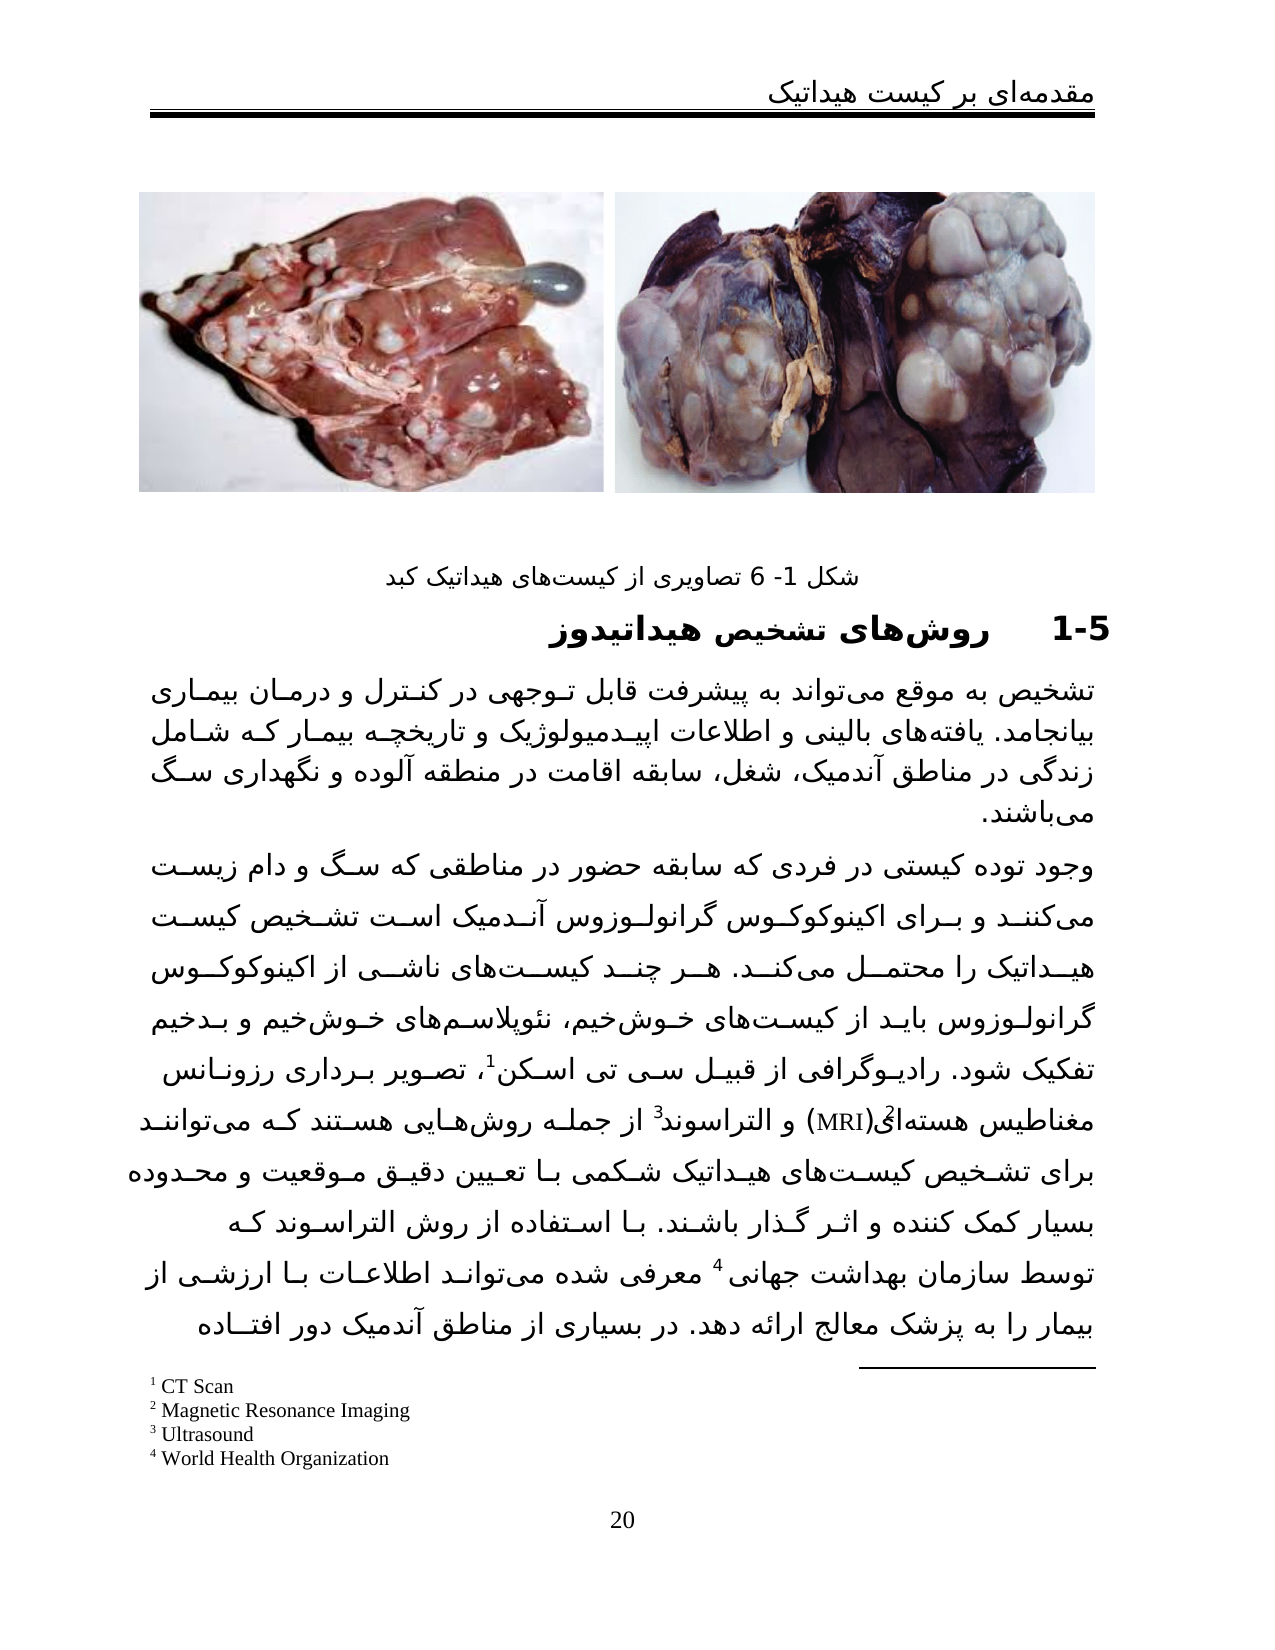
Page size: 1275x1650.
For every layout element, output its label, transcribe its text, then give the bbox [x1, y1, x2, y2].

subtitle روش‌های تشخیص هیداتیدوز [150, 609, 1051, 648]
picture [614, 192, 1095, 493]
table_header [615, 180, 1106, 549]
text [150, 848, 1095, 1341]
table_header [139, 180, 615, 549]
text تشخیص به موقع می‌تواند به پیشرفت قابل توجهی در کنترل و درمان بیماری بیانجامد. یافته‌های بالینی و اطلاعات اپیدمیولوژیک و تاریخچه بیمار که شامل زندگی در مناطق آندمیک، شغل، سابقه اقامت در منطقه آلوده و نگهداری سگ می‌باشند. [150, 673, 1095, 829]
text شکل 1- 6 تصاویری از کیست‌های هیداتیک کبد [150, 562, 1095, 591]
